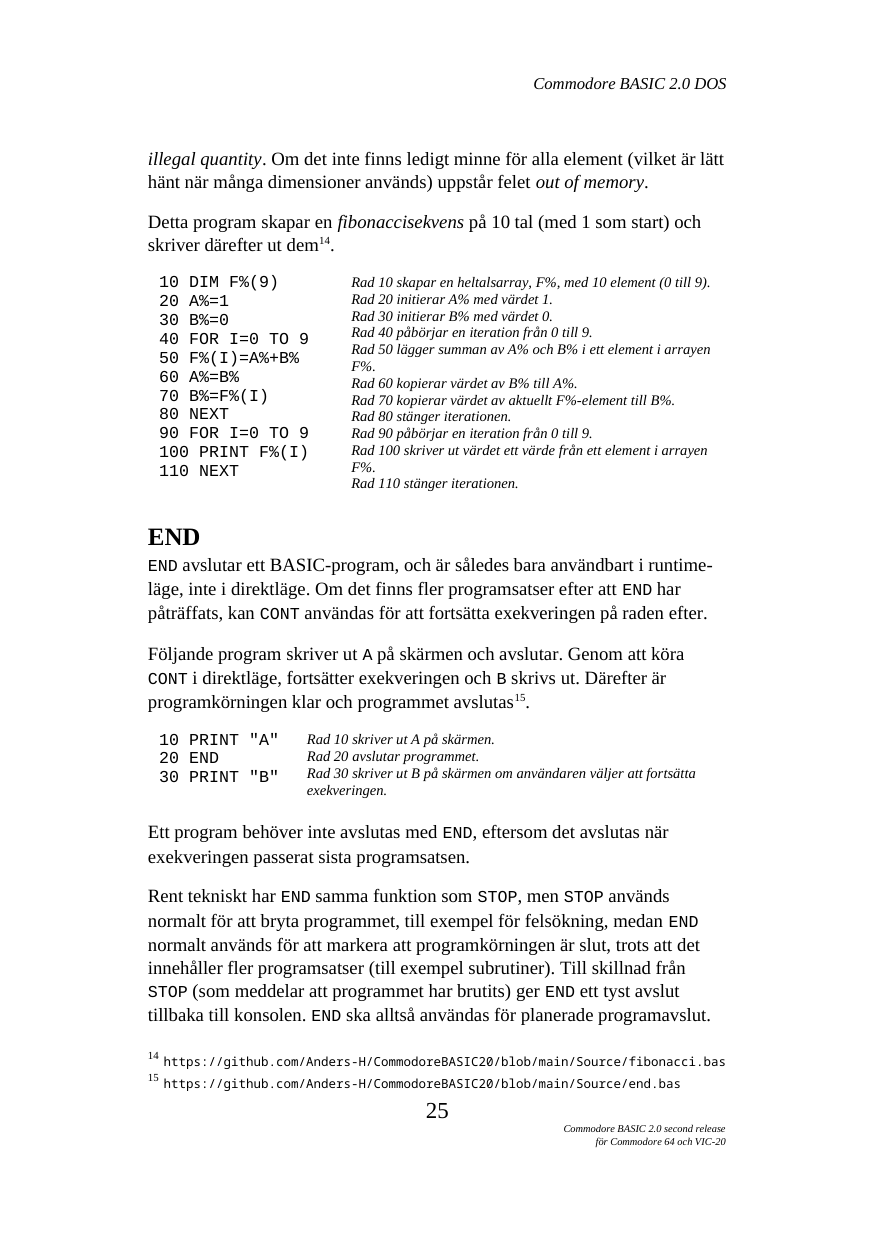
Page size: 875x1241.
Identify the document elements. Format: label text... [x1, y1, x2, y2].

text Rent tekniskt har END samma funktion som STOP, men STOP används normalt för att bryta programmet, till exempel för felsökning, medan END normalt används för att markera att programkörningen är slut, trots att det innehåller fler programsatser (till exempel subrutiner). Till skillnad från STOP (som meddelar att programmet har brutits) ger END ett tyst avslut tillbaka till konsolen. END ska alltså användas för planerade programavslut. [148, 885, 726, 1027]
table_header Rad 10 skriver ut A på skärmen. Rad 20 avslutar programmet. Rad 30 skriver ut B på skärmen om användaren väljer att fortsätta exekveringen. [295, 731, 726, 798]
subtitle END [148, 522, 726, 551]
text Ett program behöver inte avslutas med END, eftersom det avslutas när exekveringen passerat sista programsatsen. [148, 798, 726, 867]
text Detta program skapar en fibonaccisekvens på 10 tal (med 1 som start) och skriver därefter ut dem. [148, 211, 726, 256]
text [148, 148, 726, 192]
table_header 10 DIM F%(9) 20 A%=1 30 B%=0 40 FOR I=0 TO 9 50 F%(I)=A%+B% 60 A%=B% 70 B%=F%(I) 80 NEXT 90 FOR I=0 TO 9 100 PRINT F%(I) 110 NEXT [148, 274, 340, 492]
text END avslutar ett BASIC-program, och är således bara användbart i runtime-läge, inte i direktläge. Om det finns fler programsatser efter att END har påträffats, kan CONT användas för att fortsätta exekveringen på raden efter. [148, 553, 726, 624]
table_header Rad 10 skapar en heltalsarray, F%, med 10 element (0 till 9). Rad 20 initierar A% med värdet 1. Rad 30 initierar B% med värdet 0. Rad 40 påbörjar en iteration från 0 till 9. Rad 50 lägger summan av A% och B% i ett element i arrayen F%. Rad 60 kopierar värdet av B% till A%. Rad 70 kopierar värdet av aktuellt F%-element till B%. Rad 80 stänger iterationen. Rad 90 påbörjar en iteration från 0 till 9. Rad 100 skriver ut värdet ett värde från ett element i arrayen F%. Rad 110 stänger iterationen. [340, 274, 726, 492]
table_header 10 PRINT "A" 20 END 30 PRINT "B" [148, 731, 295, 798]
text Följande program skriver ut A på skärmen och avslutar. Genom att köra CONT i direktläge, fortsätter exekveringen och B skrivs ut. Därefter är programkörningen klar och programmet avslutas. [148, 643, 726, 713]
